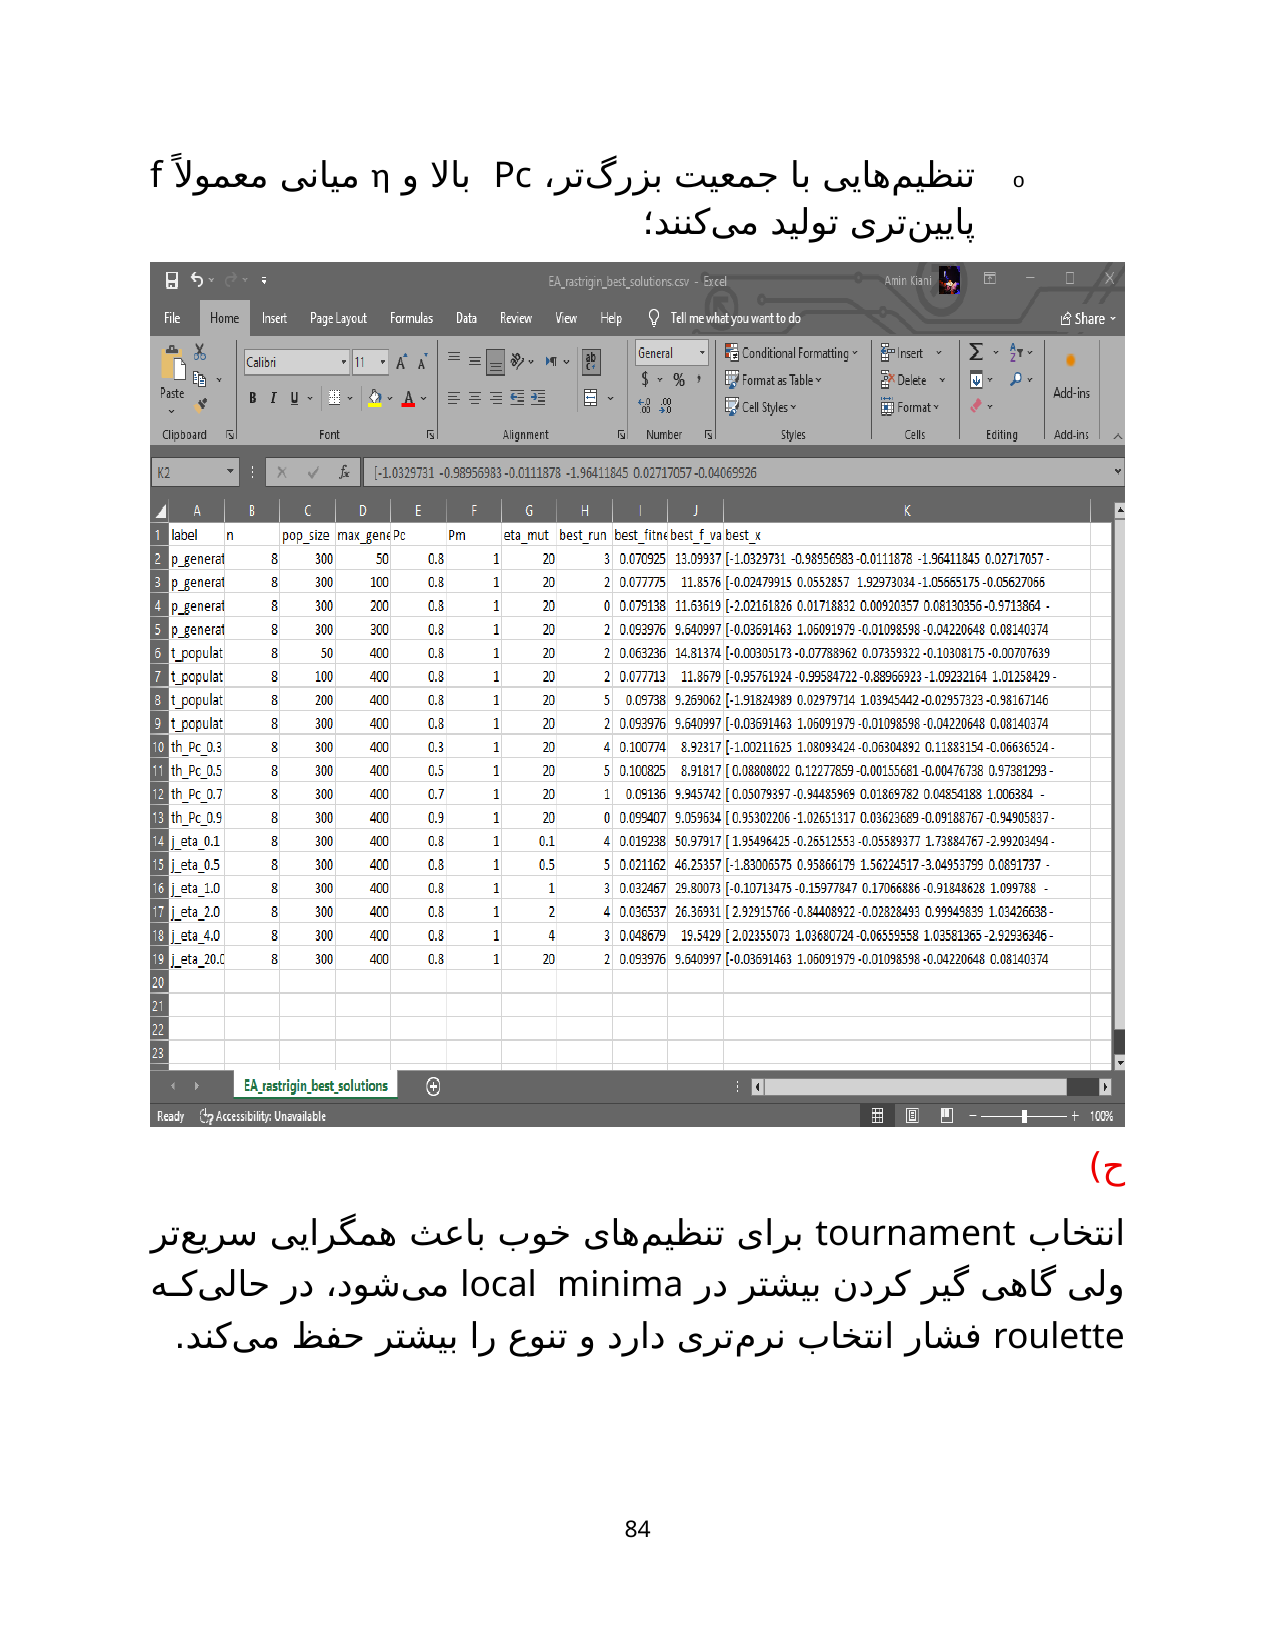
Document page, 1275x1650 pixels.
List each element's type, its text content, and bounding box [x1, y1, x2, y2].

text ح) [150, 1146, 1125, 1187]
picture [150, 262, 1125, 1127]
text انتخاب tournament برای تنظیم‌های خوب باعث همگرایی سریع‌تر ولی گاهی گیر کردن بیشتر در local minima می‌شود، در حالی‌که roulette فشار انتخاب نرم‌تری دارد و تنوع را بیشتر حفظ می‌کند. [150, 1207, 1125, 1359]
list تنظیم‌هایی با جمعیت بزرگ‌تر، Pc بالا و η میانی معمولاً f پایین‌تری تولید می‌کنند؛ [150, 150, 1012, 243]
